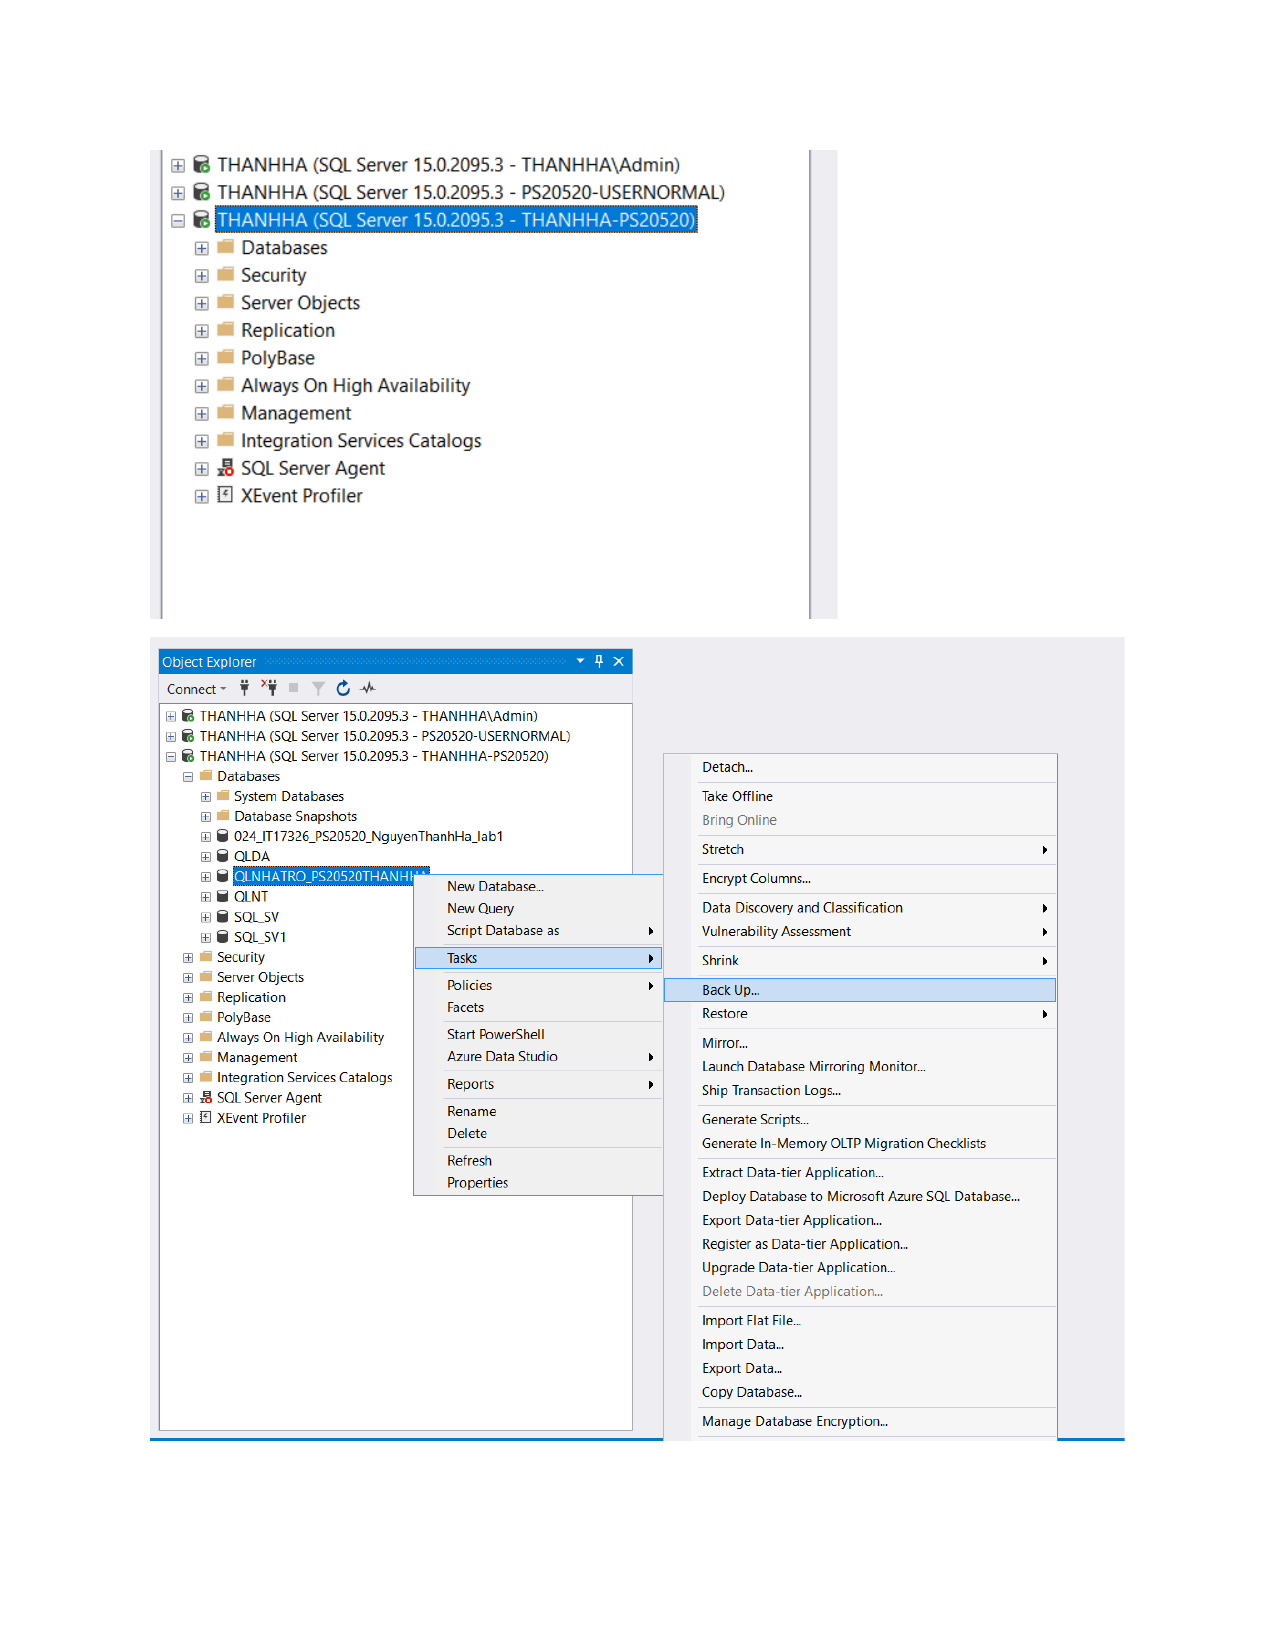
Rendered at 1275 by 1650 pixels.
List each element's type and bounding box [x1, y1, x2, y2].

picture [150, 637, 1125, 1441]
picture [150, 150, 838, 619]
